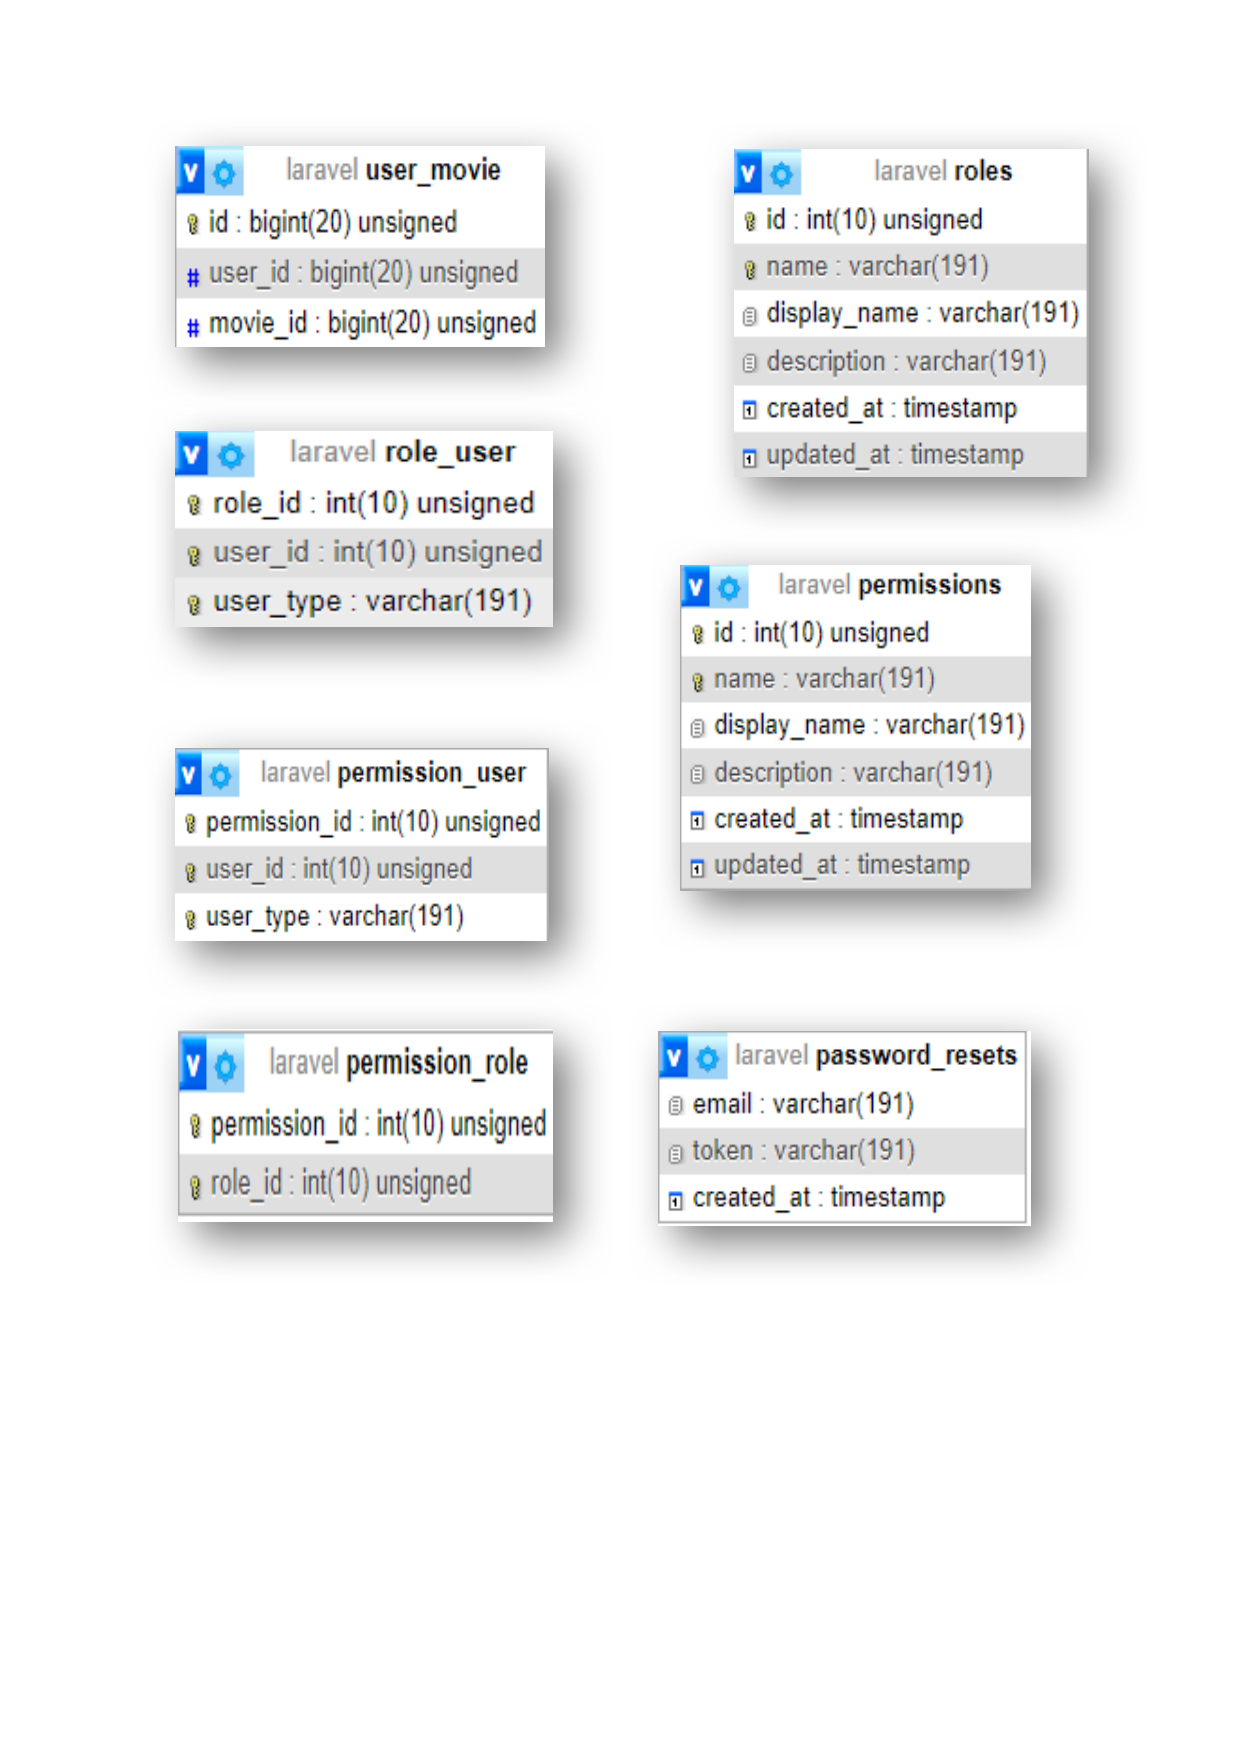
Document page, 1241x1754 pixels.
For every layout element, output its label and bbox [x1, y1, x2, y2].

picture [658, 1031, 1031, 1226]
picture [680, 565, 1031, 891]
picture [178, 1029, 553, 1222]
picture [734, 149, 1089, 477]
picture [175, 431, 553, 627]
picture [175, 146, 545, 347]
picture [175, 748, 549, 941]
